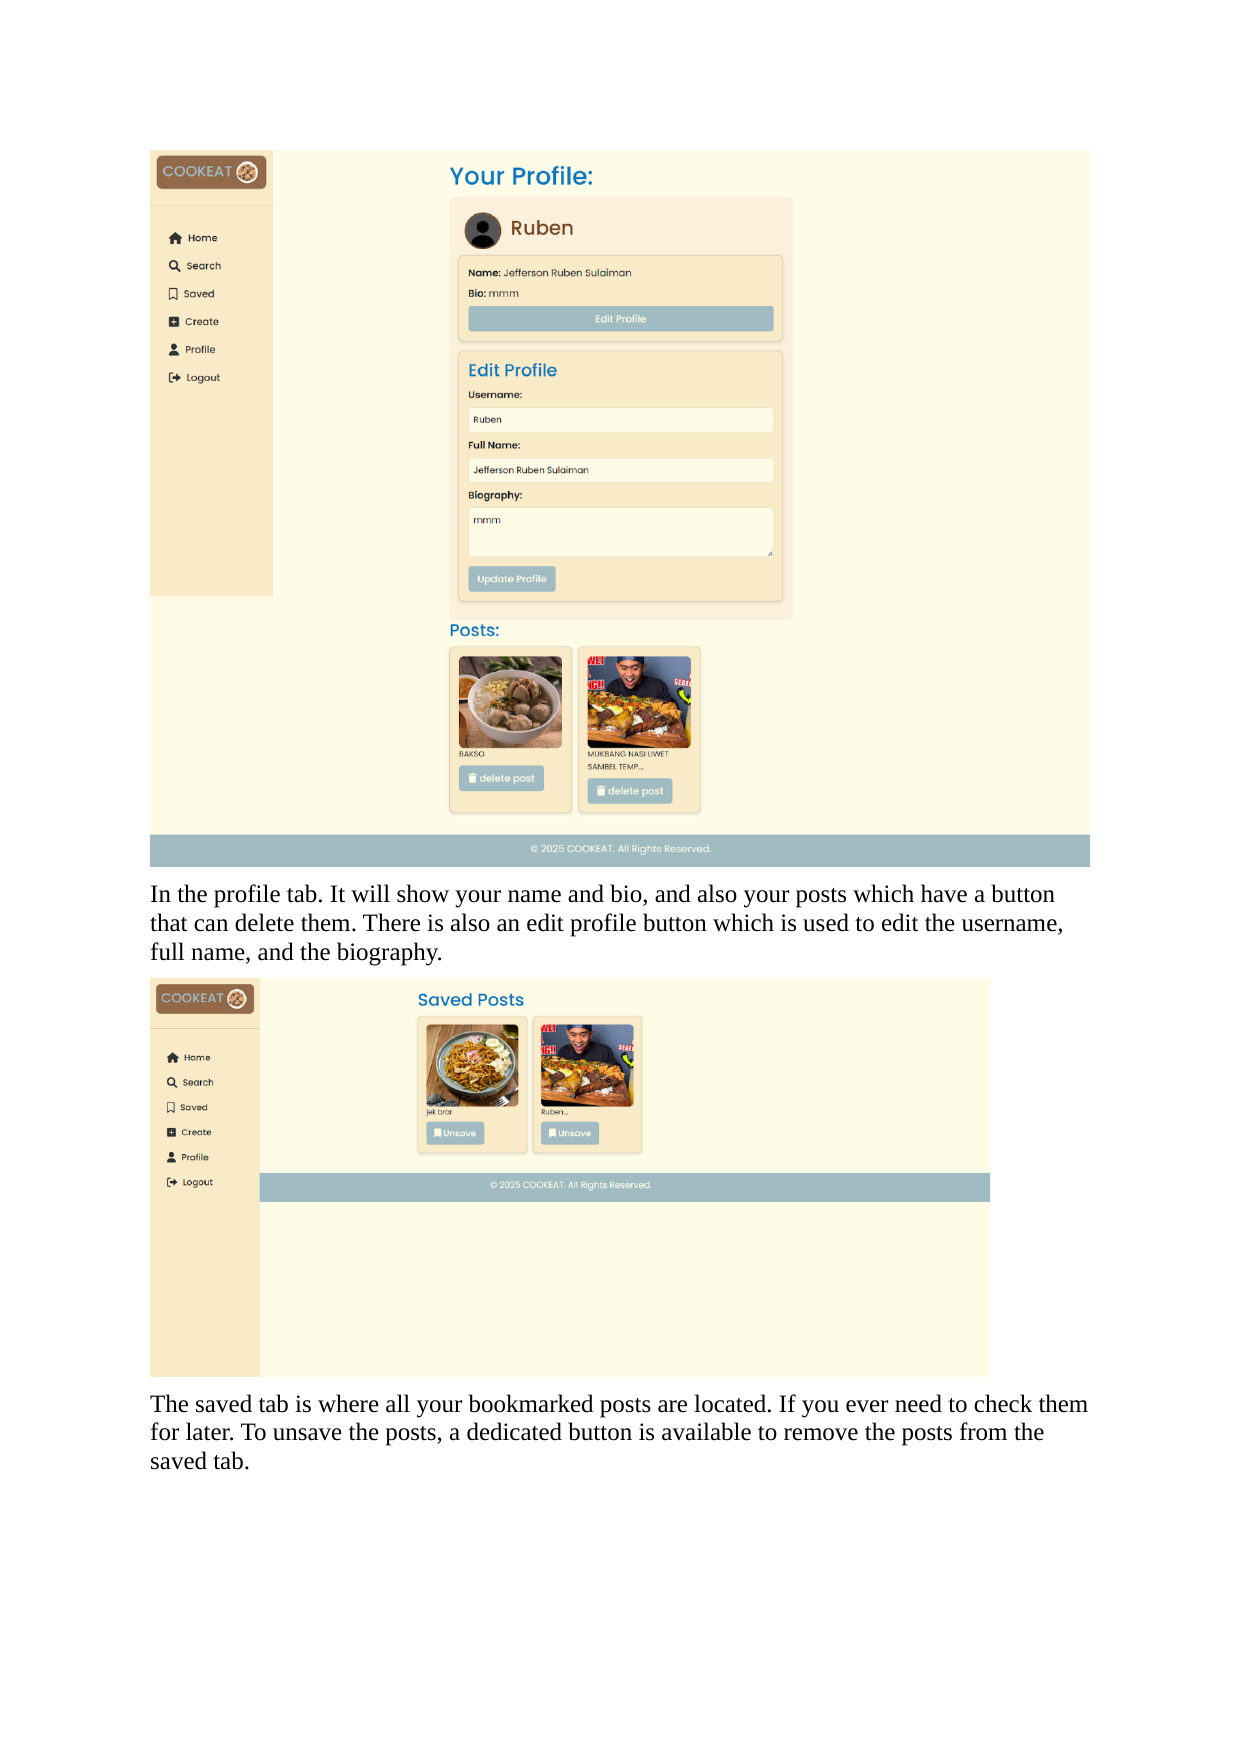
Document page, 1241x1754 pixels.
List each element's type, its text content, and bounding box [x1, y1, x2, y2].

picture [150, 978, 991, 1377]
picture [150, 150, 1091, 867]
text The saved tab is where all your bookmarked posts are located. If you ever need to check them for later. To unsave the posts, a dedicated button is available to remove the posts from the saved tab. [150, 1389, 1090, 1475]
text In the profile tab. It will show your name and bio, and also your posts which have a button that can delete them. There is also an edit profile button which is used to edit the username, full name, and the biography. [150, 879, 1090, 966]
